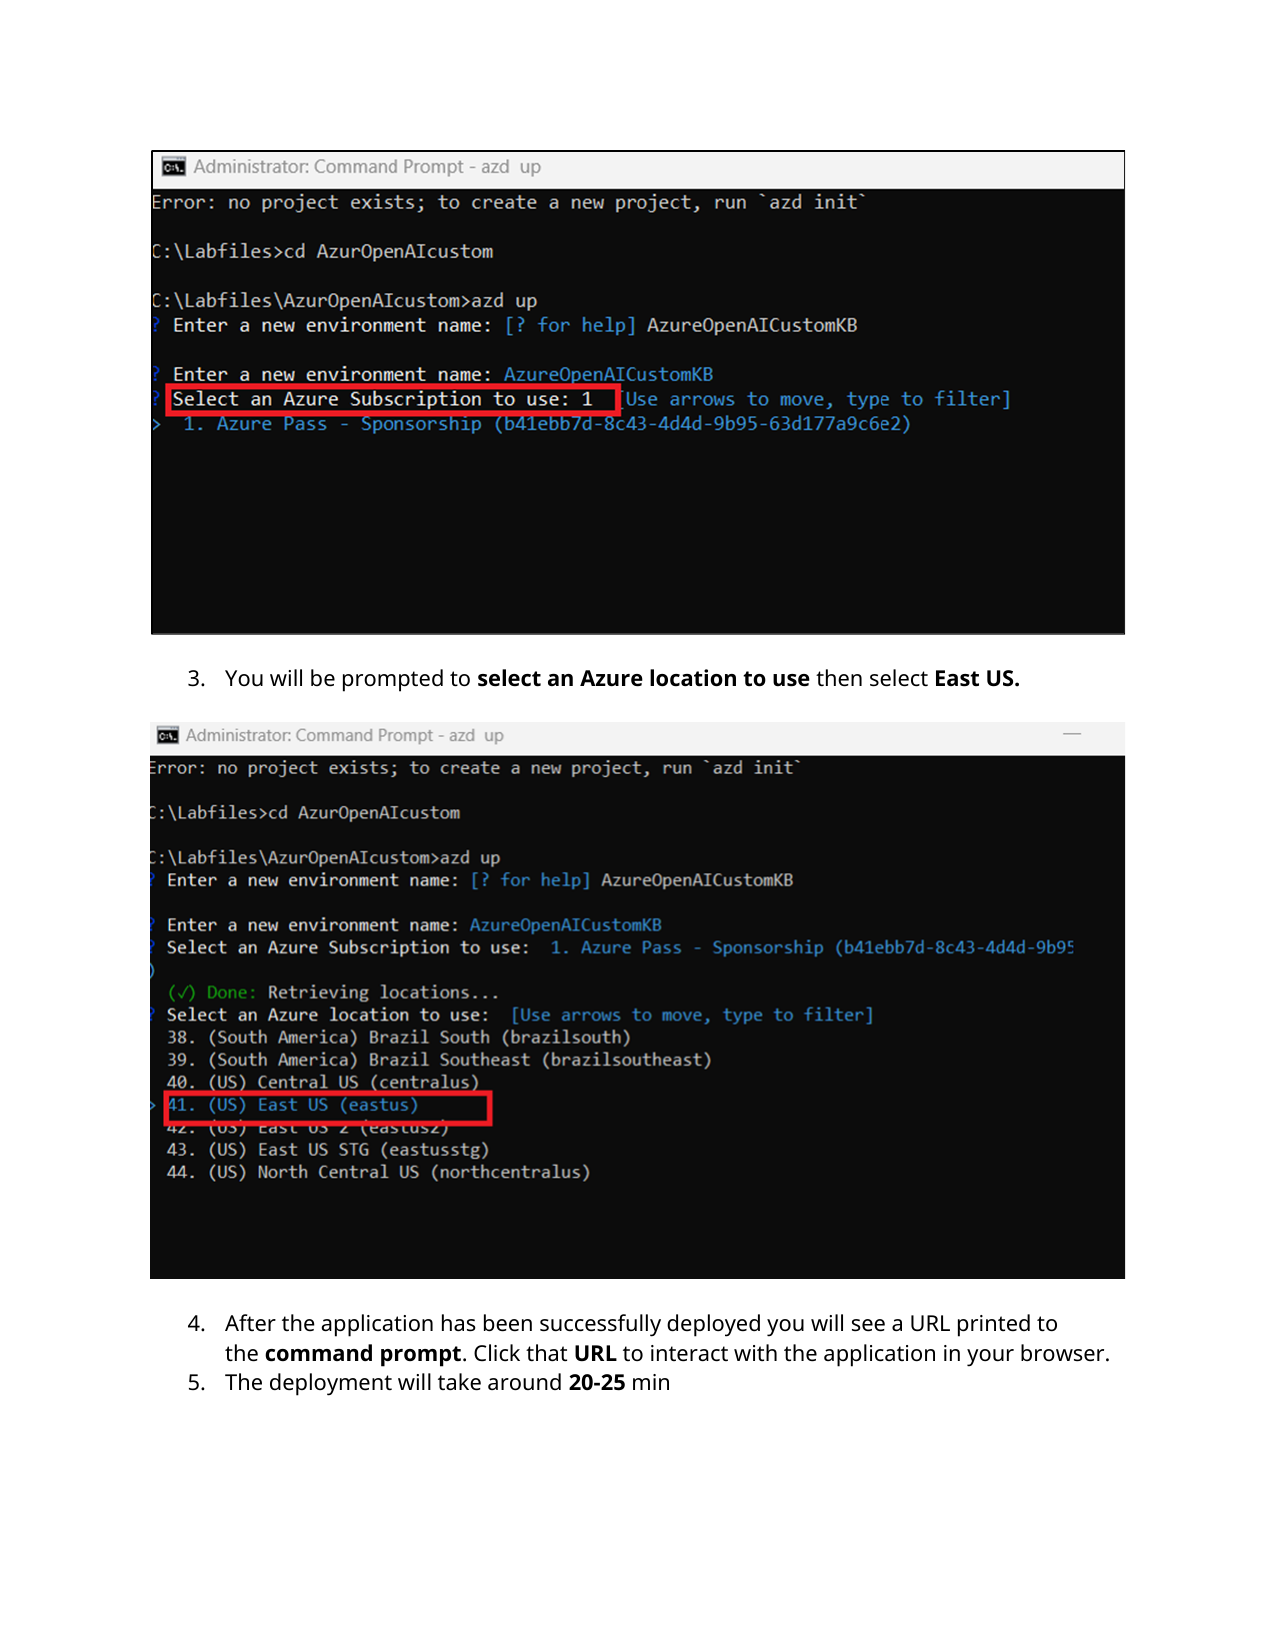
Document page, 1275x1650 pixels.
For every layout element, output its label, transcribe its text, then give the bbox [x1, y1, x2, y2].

picture [150, 150, 1125, 635]
list You will be prompted to select an Azure location to use then select East US. [187, 663, 1125, 693]
picture [150, 722, 1125, 1279]
list The deployment will take around 20-25 min [187, 1367, 1125, 1397]
list After the application has been successfully deployed you will see a URL printed to the command prompt. Click that URL to interact with the application in your browser. [187, 1308, 1125, 1367]
